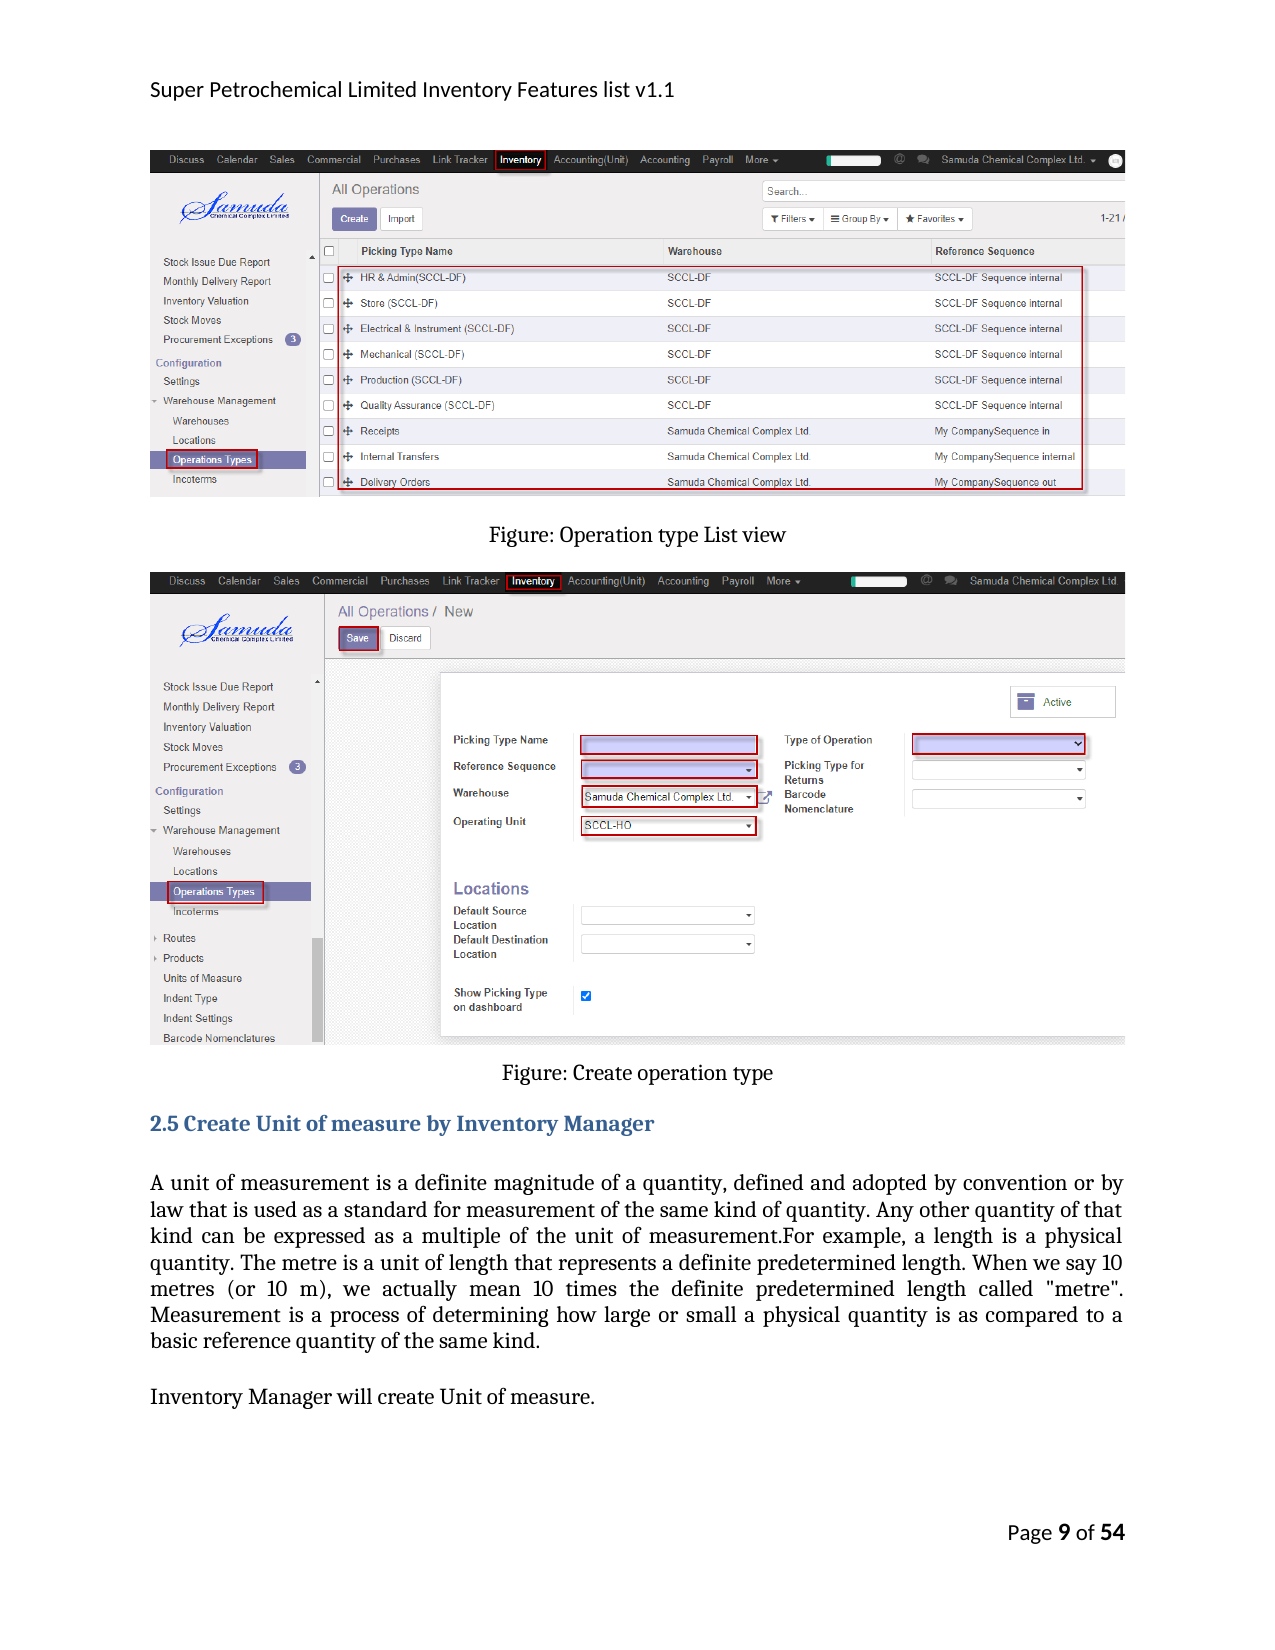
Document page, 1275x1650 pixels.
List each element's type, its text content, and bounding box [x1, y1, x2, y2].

picture [150, 572, 1125, 1045]
text Figure: Operation type List view [150, 522, 1125, 548]
picture [150, 150, 1125, 497]
text A unit of measurement is a definite magnitude of a quantity, defined and adopted by convention or by law that is used as a standard for measurement of the same kind of quantity. Any other quantity of that kind can be expressed as a multiple of the unit of measurement.For example, a length is a physical quantity. The metre is a unit of length that represents a definite predetermined length. When we say 10 metres (or 10 m), we actually mean 10 times the definite predetermined length called "metre". Measurement is a process of determining how large or small a physical quantity is as compared to a basic reference quantity of the same kind. [150, 1170, 1125, 1355]
text Figure: Create operation type [150, 1060, 1125, 1086]
text Inventory Manager will create Unit of measure. [150, 1384, 1125, 1410]
subtitle 2.5 Create Unit of measure by Inventory Manager [150, 1111, 1125, 1137]
